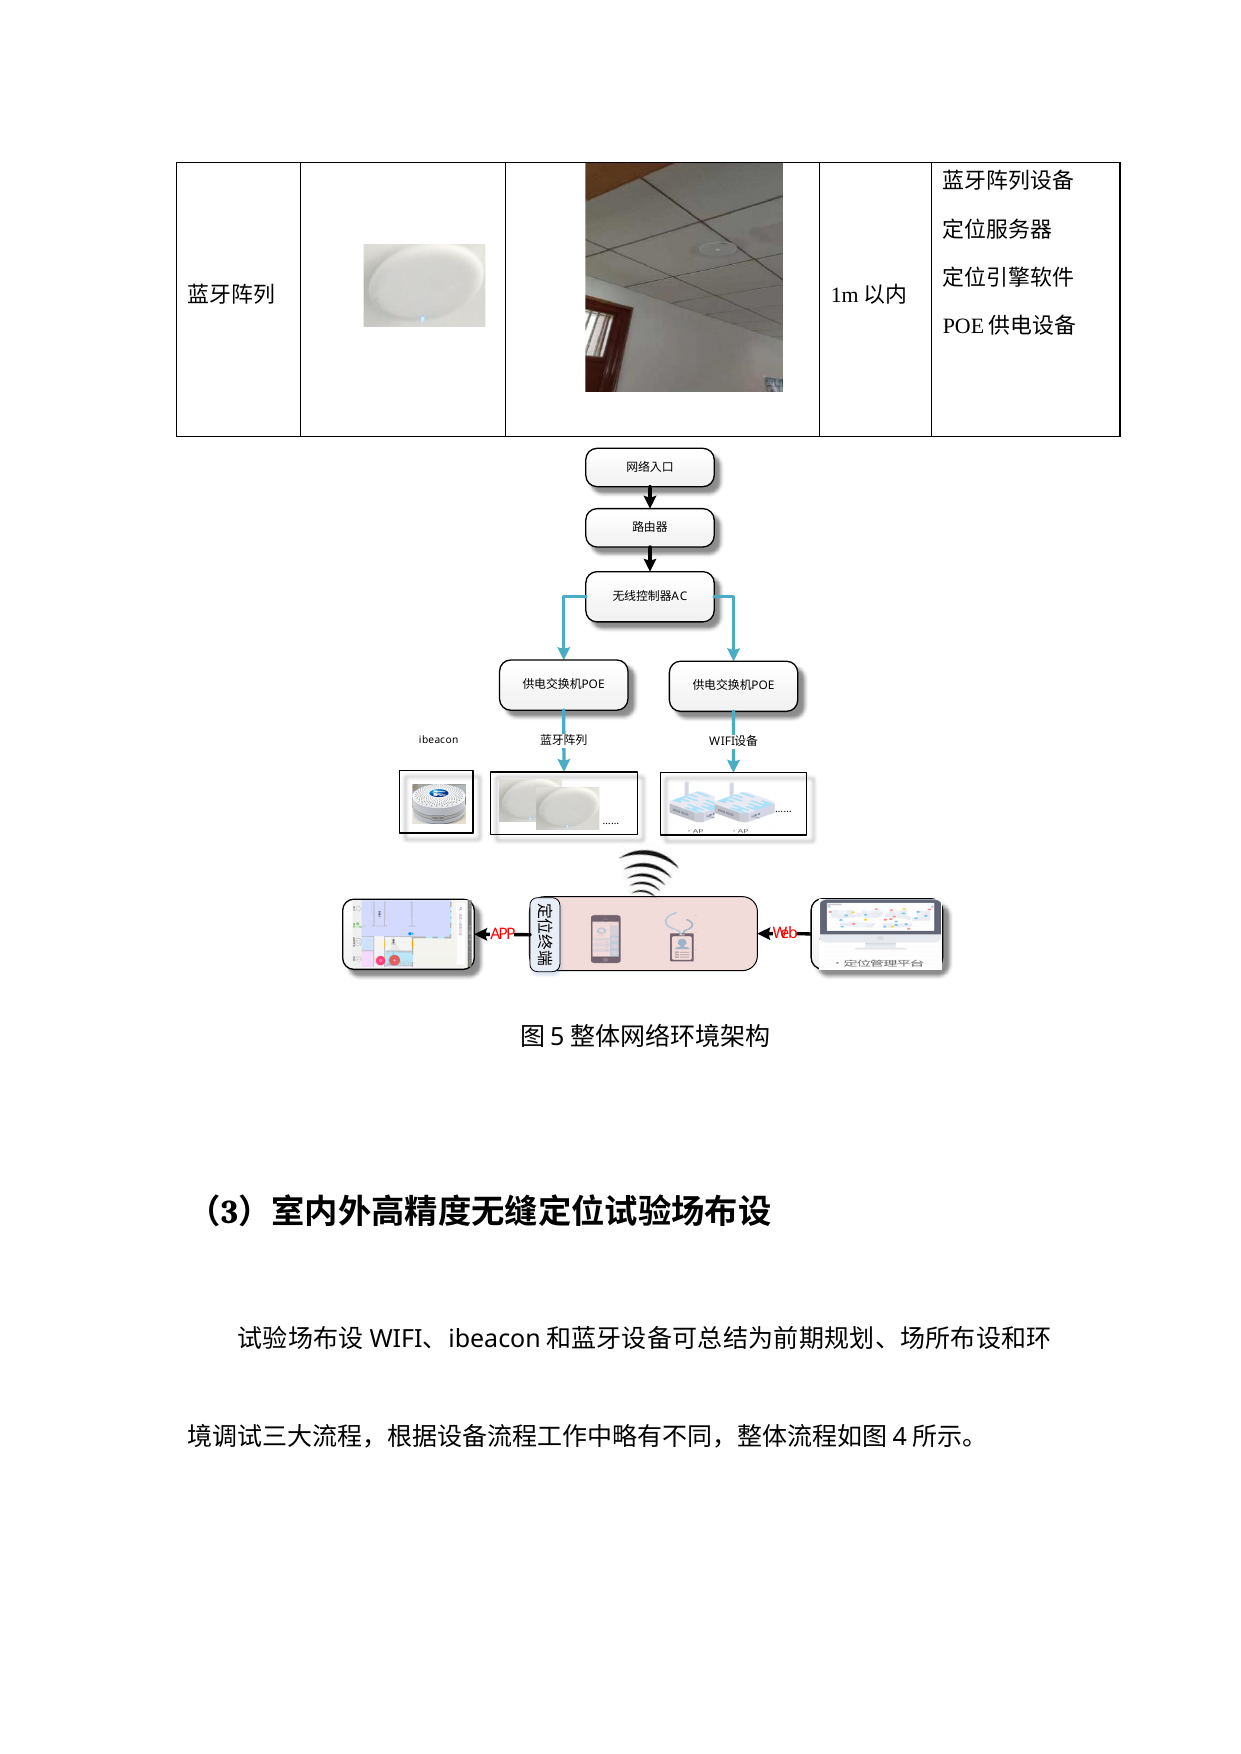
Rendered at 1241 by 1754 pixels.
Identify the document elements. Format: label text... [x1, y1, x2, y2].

table_cell 蓝牙阵列 [177, 163, 300, 436]
text 试验场布设WIFI、ibeacon和蓝牙设备可总结为前期规划、场所布设和环境调试三大流程，根据设备流程工作中略有不同，整体流程如图4所示。 [187, 1304, 1053, 1467]
table_cell [506, 163, 819, 436]
table_cell 蓝牙阵列设备 定位服务器 定位引擎软件 POE供电设备 [932, 163, 1119, 436]
table_cell 1m以内 [820, 163, 931, 436]
subtitle （3）室内外高精度无缝定位试验场布设 [187, 1177, 1053, 1242]
table_cell [301, 163, 505, 436]
text 图5 整体网络环境架构 [187, 1002, 1053, 1067]
picture [585, 163, 783, 392]
picture [363, 244, 486, 327]
